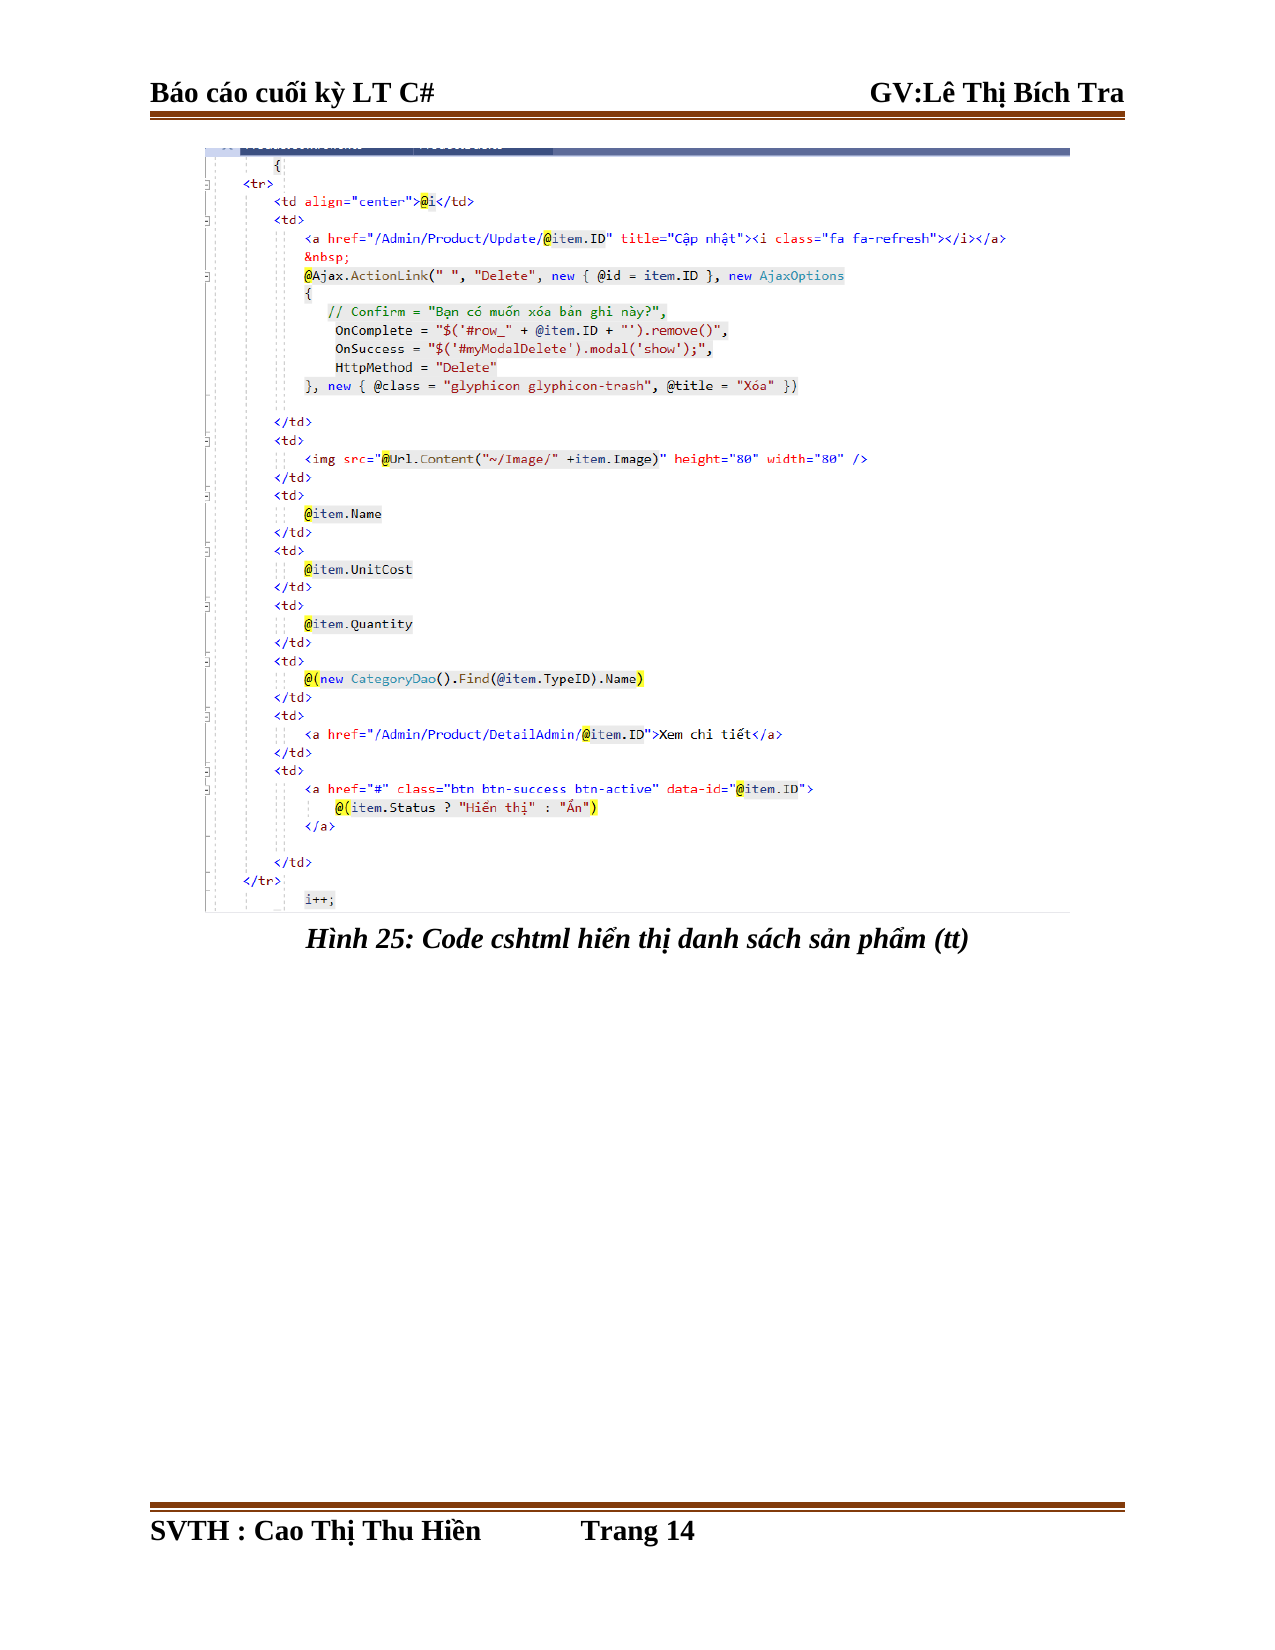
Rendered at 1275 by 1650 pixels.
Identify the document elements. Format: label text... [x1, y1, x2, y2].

text Hình 25: Code cshtml hiển thị danh sách sản phẩm (tt) [150, 921, 1125, 955]
picture [205, 148, 1070, 913]
